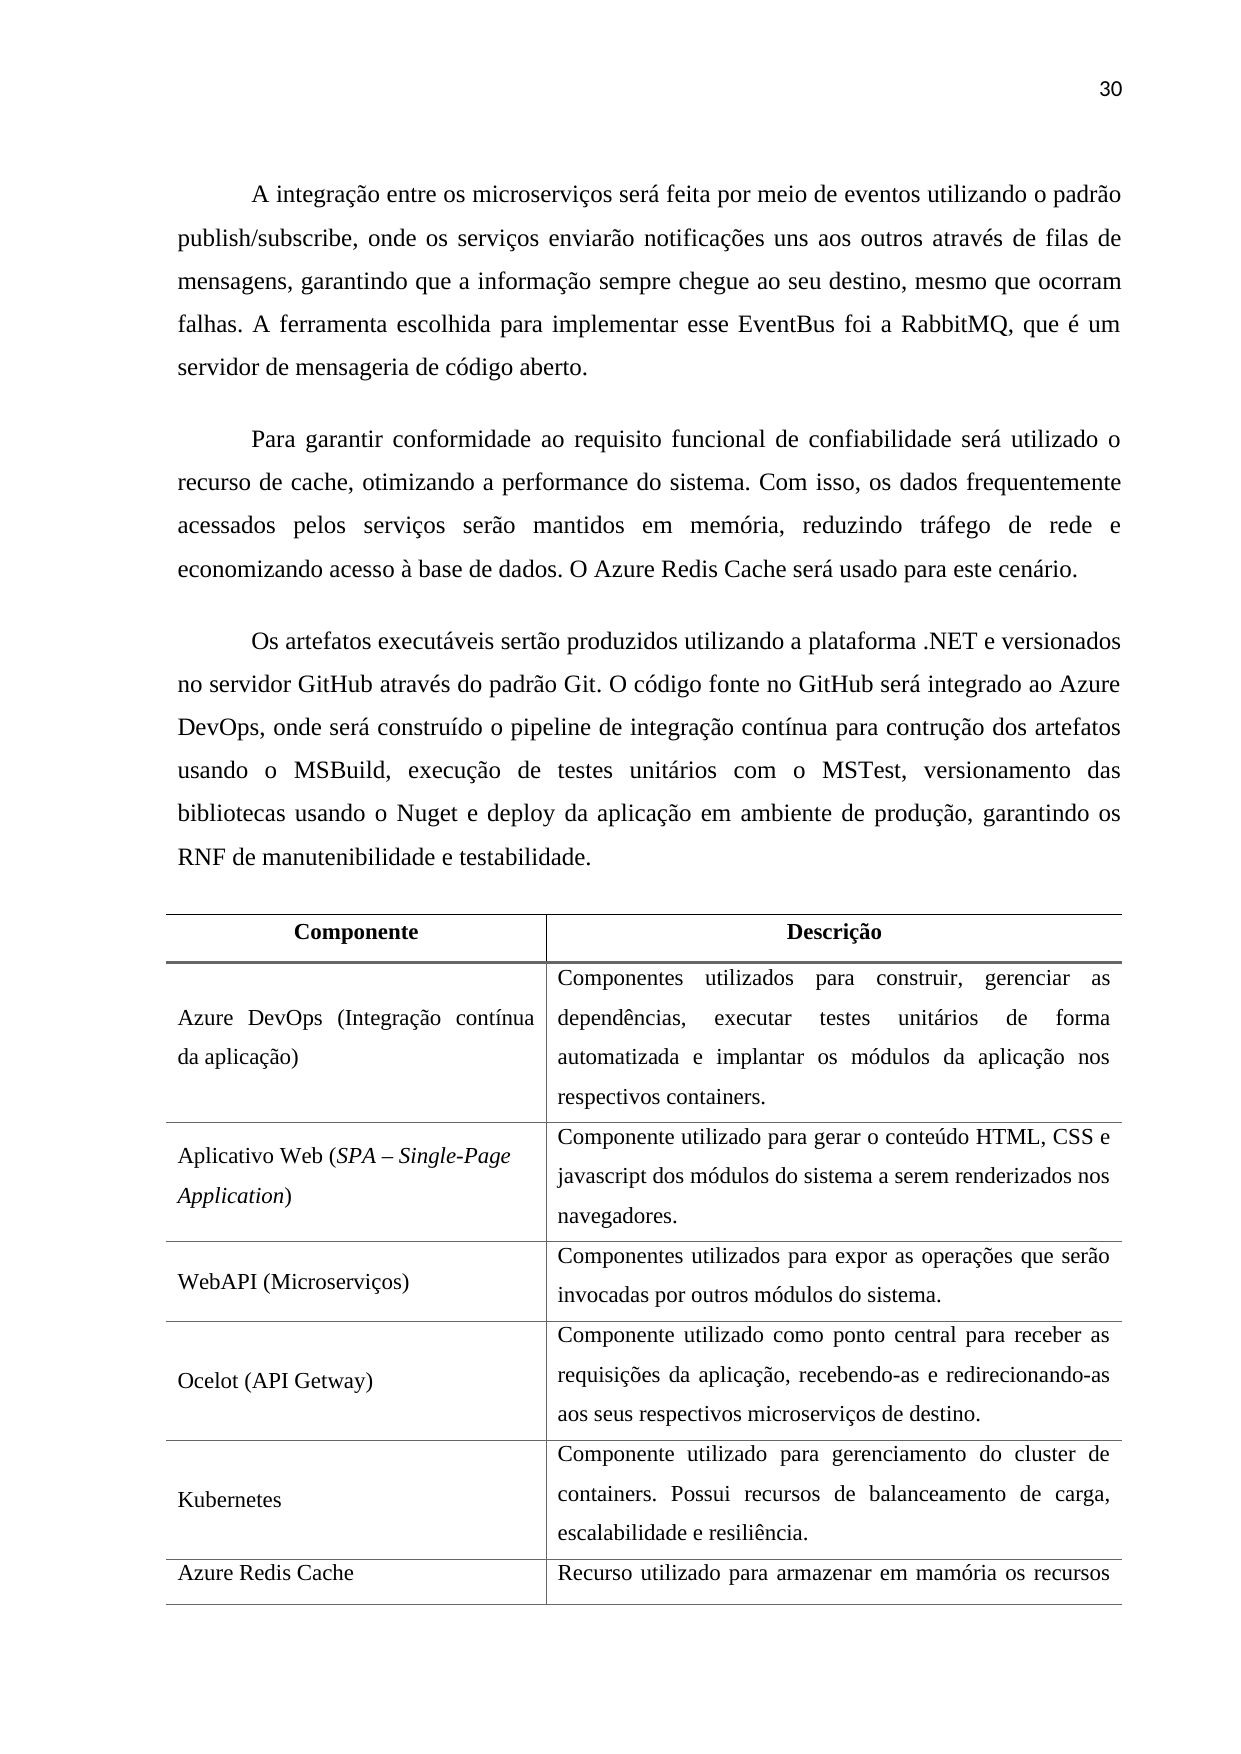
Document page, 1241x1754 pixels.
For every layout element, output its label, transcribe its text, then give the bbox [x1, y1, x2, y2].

table_cell Kubernetes [166, 1441, 546, 1559]
text Para garantir conformidade ao requisito funcional de confiabilidade será utilizado o recurso de cache, otimizando a performance do sistema. Com isso, os dados frequentemente acessados pelos serviços serão mantidos em memória, reduzindo tráfego de rede e economizando acesso à base de dados. O Azure Redis Cache será usado para este cenário. [177, 424, 1122, 582]
table_cell Ocelot (API Getway) [166, 1322, 546, 1440]
table_cell Componentes utilizados para construir, gerenciar as dependências, executar testes unitários de forma automatizada e implantar os módulos da aplicação nos respectivos containers. [547, 964, 1122, 1122]
text Os artefatos executáveis sertão produzidos utilizando a plataforma .NET e versionados no servidor GitHub através do padrão Git. O código fonte no GitHub será integrado ao Azure DevOps, onde será construído o pipeline de integração contínua para contrução dos artefatos usando o MSBuild, execução de testes unitários com o MSTest, versionamento das bibliotecas usando o Nuget e deploy da aplicação em ambiente de produção, garantindo os RNF de manutenibilidade e testabilidade. [177, 626, 1122, 870]
table_header Componente [166, 915, 546, 961]
table_cell Componente utilizado como ponto central para receber as requisições da aplicação, recebendo-as e redirecionando-as aos seus respectivos microserviços de destino. [547, 1322, 1122, 1440]
text A integração entre os microserviços será feita por meio de eventos utilizando o padrão publish/subscribe, onde os serviços enviarão notificações uns aos outros através de filas de mensagens, garantindo que a informação sempre chegue ao seu destino, mesmo que ocorram falhas. A ferramenta escolhida para implementar esse EventBus foi a RabbitMQ, que é um servidor de mensageria de código aberto. [177, 179, 1122, 381]
table_cell Azure Redis Cache [166, 1560, 546, 1603]
table_cell WebAPI (Microserviços) [166, 1242, 546, 1321]
table_cell Componente utilizado para gerar o conteúdo HTML, CSS e javascript dos módulos do sistema a serem renderizados nos navegadores. [547, 1123, 1122, 1241]
table_cell Azure DevOps (Integração contínua da aplicação) [166, 964, 546, 1122]
table_cell Aplicativo Web (SPA – Single-Page Application) [166, 1123, 546, 1241]
table_cell Componente utilizado para gerenciamento do cluster de containers. Possui recursos de balanceamento de carga, escalabilidade e resiliência. [547, 1441, 1122, 1559]
table_cell Componentes utilizados para expor as operações que serão invocadas por outros módulos do sistema. [547, 1242, 1122, 1321]
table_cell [547, 1560, 1122, 1603]
table_header Descrição [547, 915, 1122, 961]
